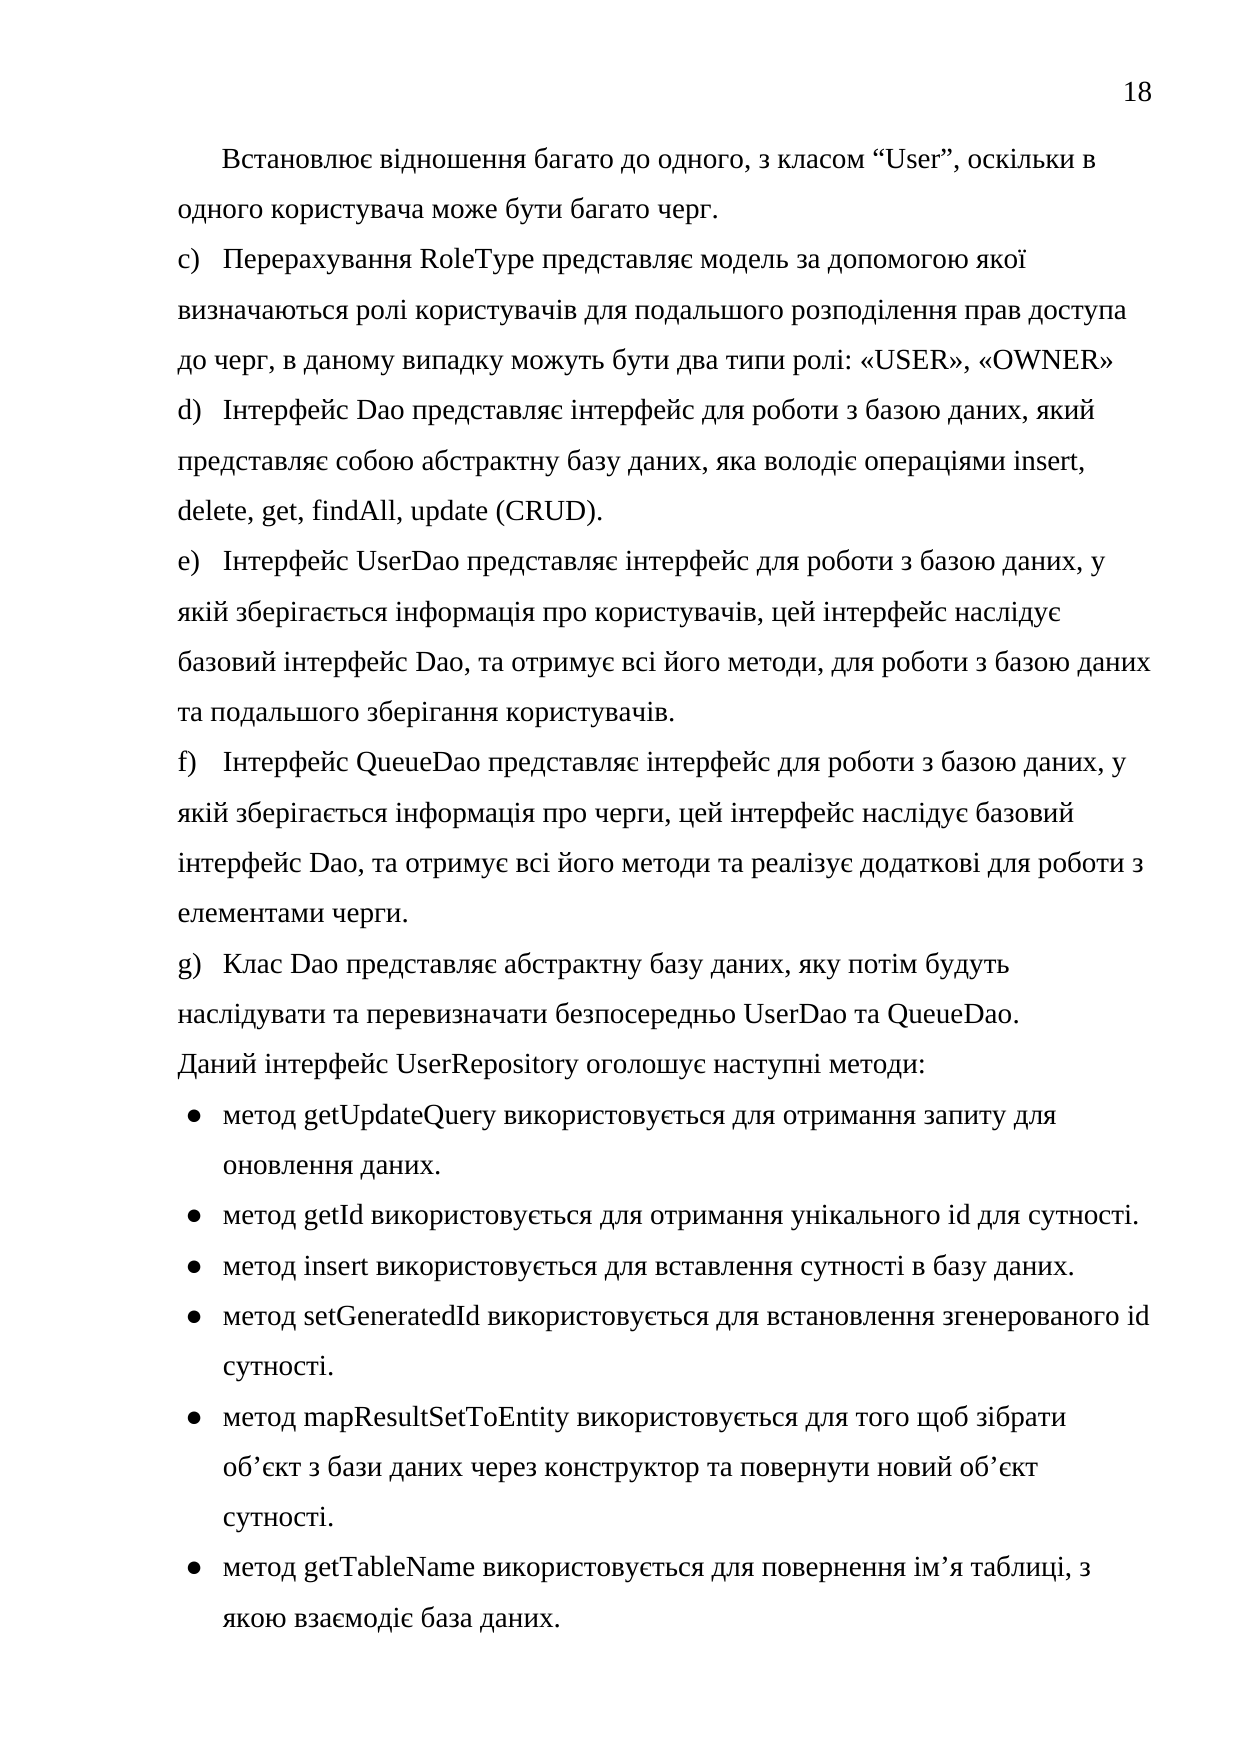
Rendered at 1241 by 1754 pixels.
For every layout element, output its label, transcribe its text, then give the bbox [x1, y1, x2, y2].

list метод setGeneratedId використовується для встановлення згенерованого id сутності. [185, 1298, 1152, 1382]
list Інтерфейс Dao представляє інтерфейс для роботи з базою даних, який представляє собою абстрактну базу даних, яка володіє операціями insert, delete, get, findAll, update (CRUD). [177, 392, 1152, 527]
list метод mapResultSetToEntity використовується для того щоб зібрати об’єкт з бази даних через конструктор та повернути новий об’єкт сутності. [185, 1399, 1152, 1533]
list Клас Dao представляє абстрактну базу даних, яку потім будуть наслідувати та перевизначати безпосередньо UserDao та QueueDao. [177, 946, 1152, 1030]
list Інтерфейс UserDao представляє інтерфейс для роботи з базою даних, у якій зберігається інформація про користувачів, цей інтерфейс наслідує базовий інтерфейс Dao, та отримує всі його методи, для роботи з базою даних та подальшого зберігання користувачів. [177, 543, 1152, 728]
text Даний інтерфейс UserRepository оголошує наступні методи: [177, 1046, 1152, 1080]
list метод getId використовується для отримання унікального id для сутності. [185, 1197, 1152, 1231]
list метод getUpdateQuery використовується для отримання запиту для оновлення даних. [185, 1097, 1152, 1181]
text Встановлює відношення багато до одного, з класом “User”, оскільки в одного користувача може бути багато черг. [177, 141, 1152, 225]
list метод insert використовується для вставлення сутності в базу даних. [185, 1248, 1152, 1281]
list метод getTableName використовується для повернення ім’я таблиці, з якою взаємодіє база даних. [185, 1549, 1152, 1633]
list Інтерфейс QueueDao представляє інтерфейс для роботи з базою даних, у якій зберігається інформація про черги, цей інтерфейс наслідує базовий інтерфейс Dao, та отримує всі його методи та реалізує додаткові для роботи з елементами черги. [177, 744, 1152, 929]
list Перерахування RoleType представляє модель за допомогою якої визначаються ролі користувачів для подальшого розподілення прав доступа до черг, в даному випадку можуть бути два типи ролі: «USER», «OWNER» [177, 241, 1152, 376]
